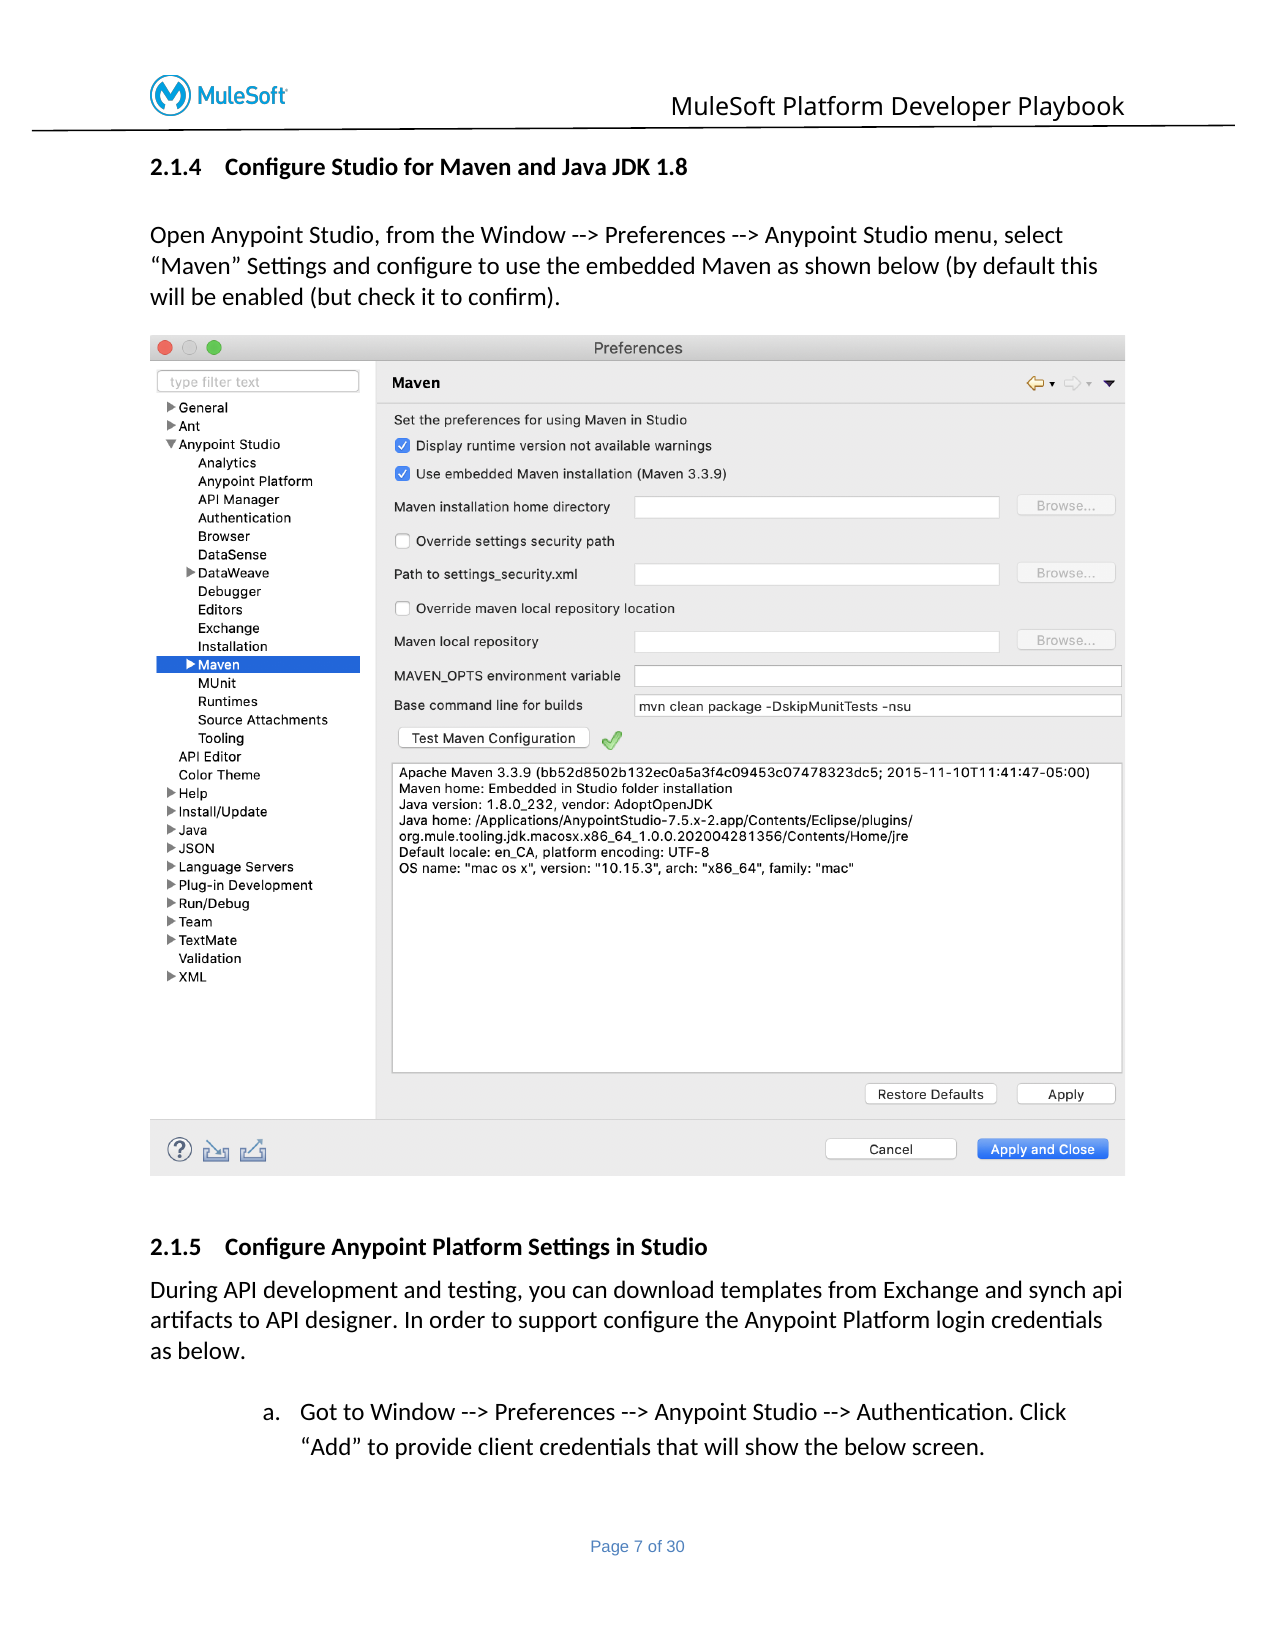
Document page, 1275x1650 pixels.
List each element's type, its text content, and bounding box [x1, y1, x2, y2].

picture [178, 75, 288, 116]
picture [150, 75, 161, 87]
picture [150, 103, 163, 116]
subtitle Configure Studio for Maven and Java JDK 1.8 [150, 151, 1125, 182]
text During API development and testing, you can download templates from Exchange and synch api artifacts to API designer. In order to support configure the Anypoint Platform login credentials as below. [150, 1274, 1125, 1366]
subtitle Configure Anypoint Platform Settings in Studio [150, 1231, 1125, 1262]
list Got to Window --> Preferences --> Anypoint Studio --> Authentication. Click “Add” to provide client credentials that will show the below screen. [262, 1396, 1125, 1462]
picture [152, 77, 188, 114]
text Open Anypoint Studio, from the Window --> Preferences --> Anypoint Studio menu, select “Maven” Settings and configure to use the embedded Maven as shown below (by default this will be enabled (but check it to confirm). [150, 220, 1125, 311]
picture [150, 335, 1125, 1176]
